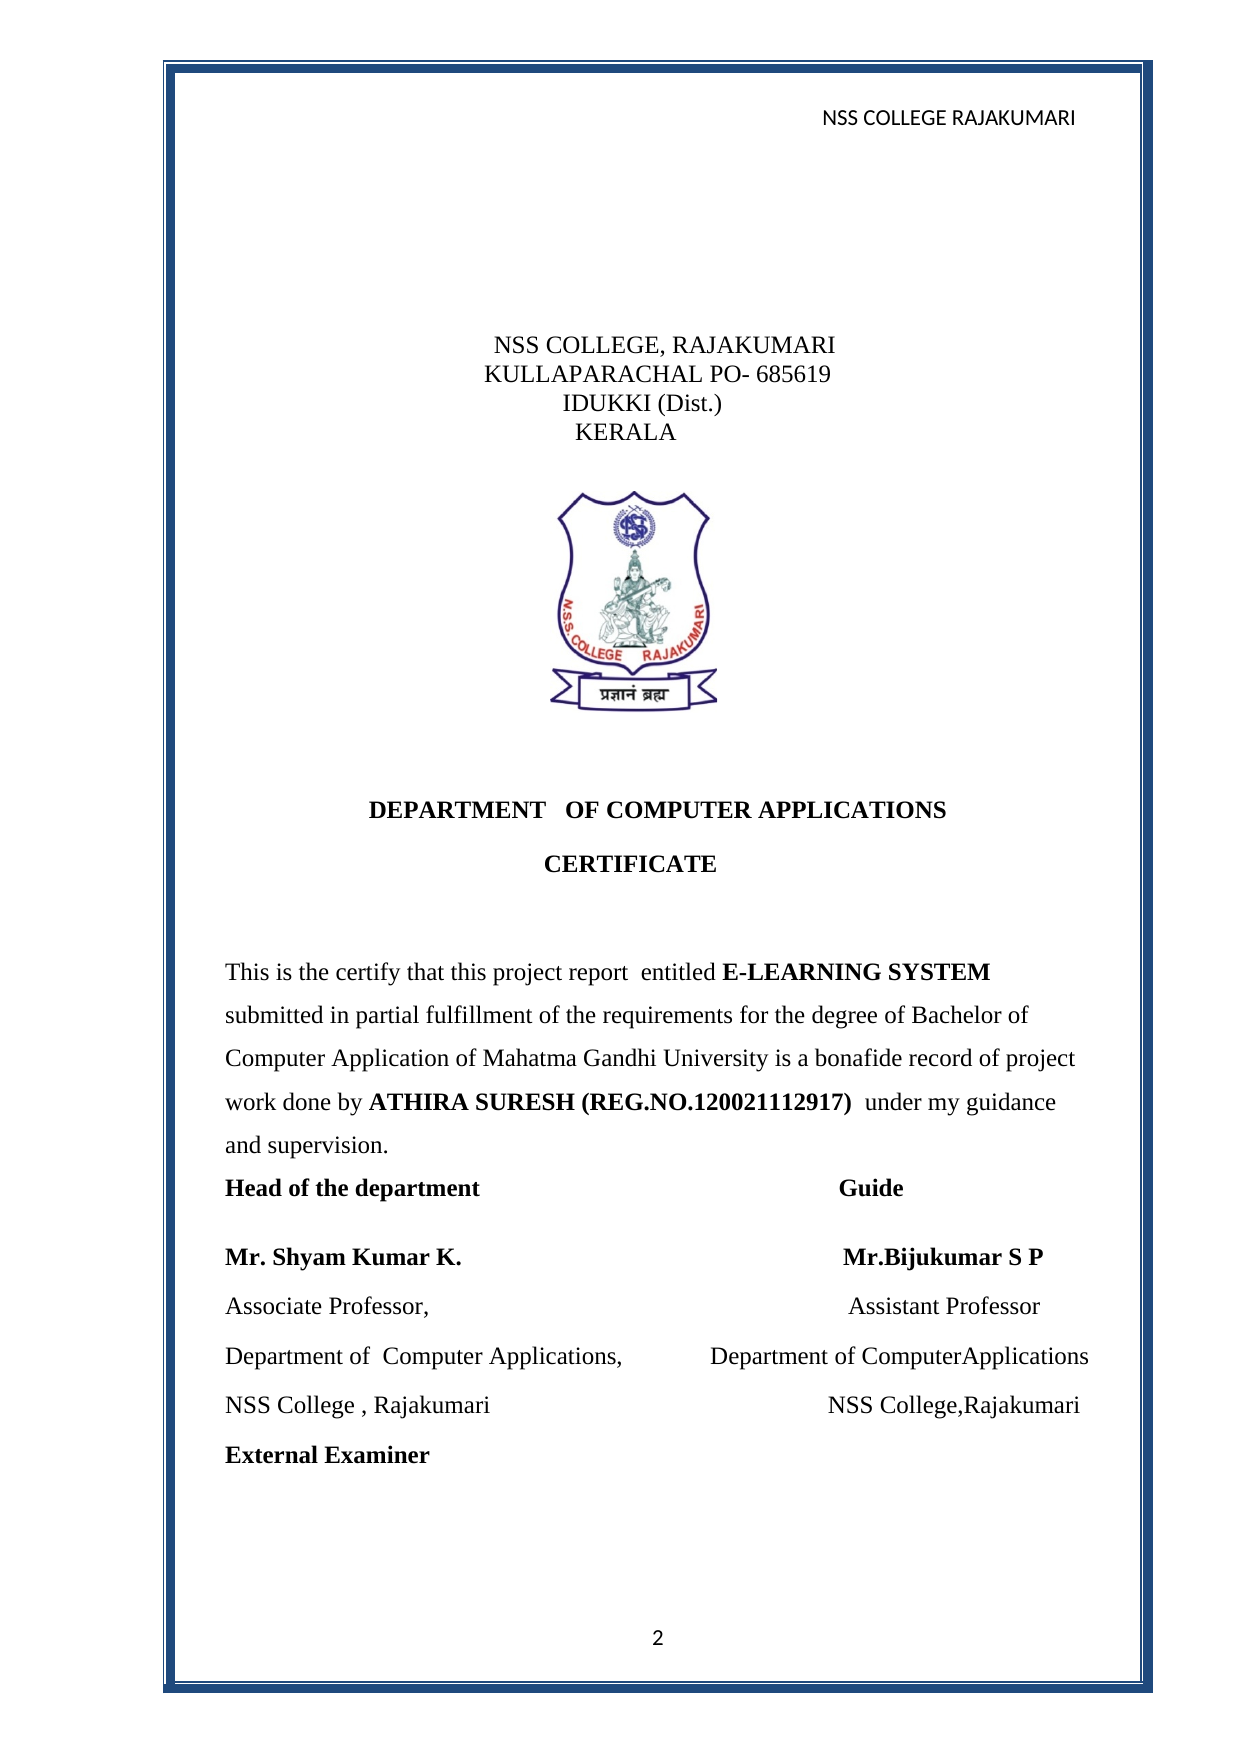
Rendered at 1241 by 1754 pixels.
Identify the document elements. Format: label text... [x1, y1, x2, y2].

text Mr. Shyam Kumar K. Mr.Bijukumar S P [225, 1242, 1090, 1270]
text NSS College , Rajakumari NSS College,Rajakumari [225, 1390, 1090, 1419]
text KULLAPARACHAL PO- 685619 [225, 359, 1090, 388]
text Head of the department Guide [225, 1173, 1090, 1202]
text Department of Computer Applications, Department of ComputerApplications [225, 1341, 1090, 1369]
text This is the certify that this project report entitled E-LEARNING SYSTEM submitted in partial fulfillment of the requirements for the degree of Bachelor of Computer Application of Mahatma Gandhi University is a bonafide record of project work done by ATHIRA SURESH (REG.NO.120021112917) under my guidance and supervision. [225, 957, 1090, 1158]
text External Examiner [225, 1440, 1090, 1469]
text KERALA [225, 417, 1090, 446]
text DEPARTMENT OF COMPUTER APPLICATIONS [225, 796, 1090, 824]
text CERTIFICATE [225, 849, 1090, 878]
text Associate Professor, Assistant Professor [225, 1291, 1090, 1320]
text IDUKKI (Dist.) [225, 388, 1090, 417]
picture [550, 491, 718, 713]
text NSS COLLEGE, RAJAKUMARI [225, 331, 1090, 359]
